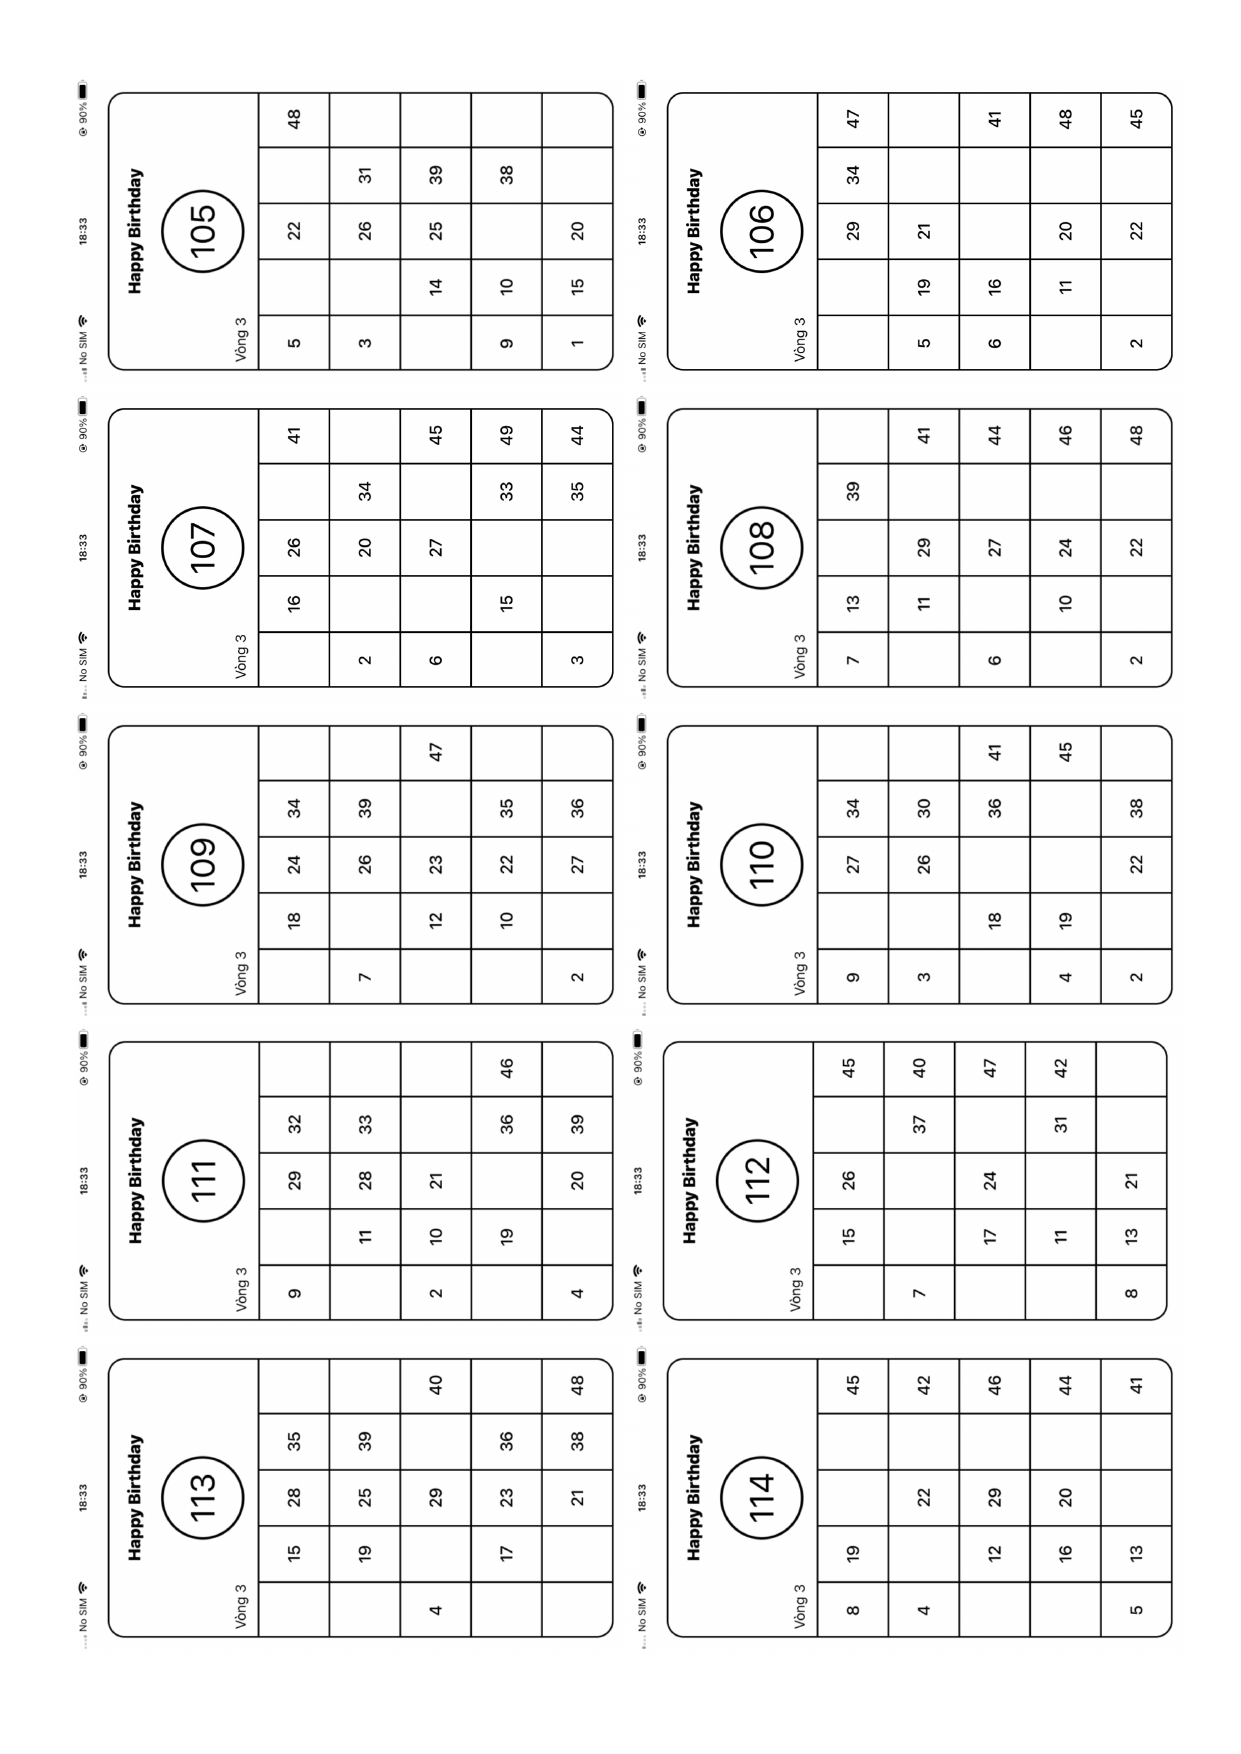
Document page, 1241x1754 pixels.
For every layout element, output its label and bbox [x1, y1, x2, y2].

picture [75, 709, 629, 1021]
picture [634, 76, 1188, 387]
picture [75, 392, 629, 704]
picture [634, 392, 1188, 704]
picture [75, 76, 629, 387]
picture [76, 1025, 629, 1337]
picture [630, 1025, 1183, 1337]
picture [75, 1342, 629, 1654]
picture [634, 1342, 1188, 1654]
picture [634, 709, 1188, 1021]
